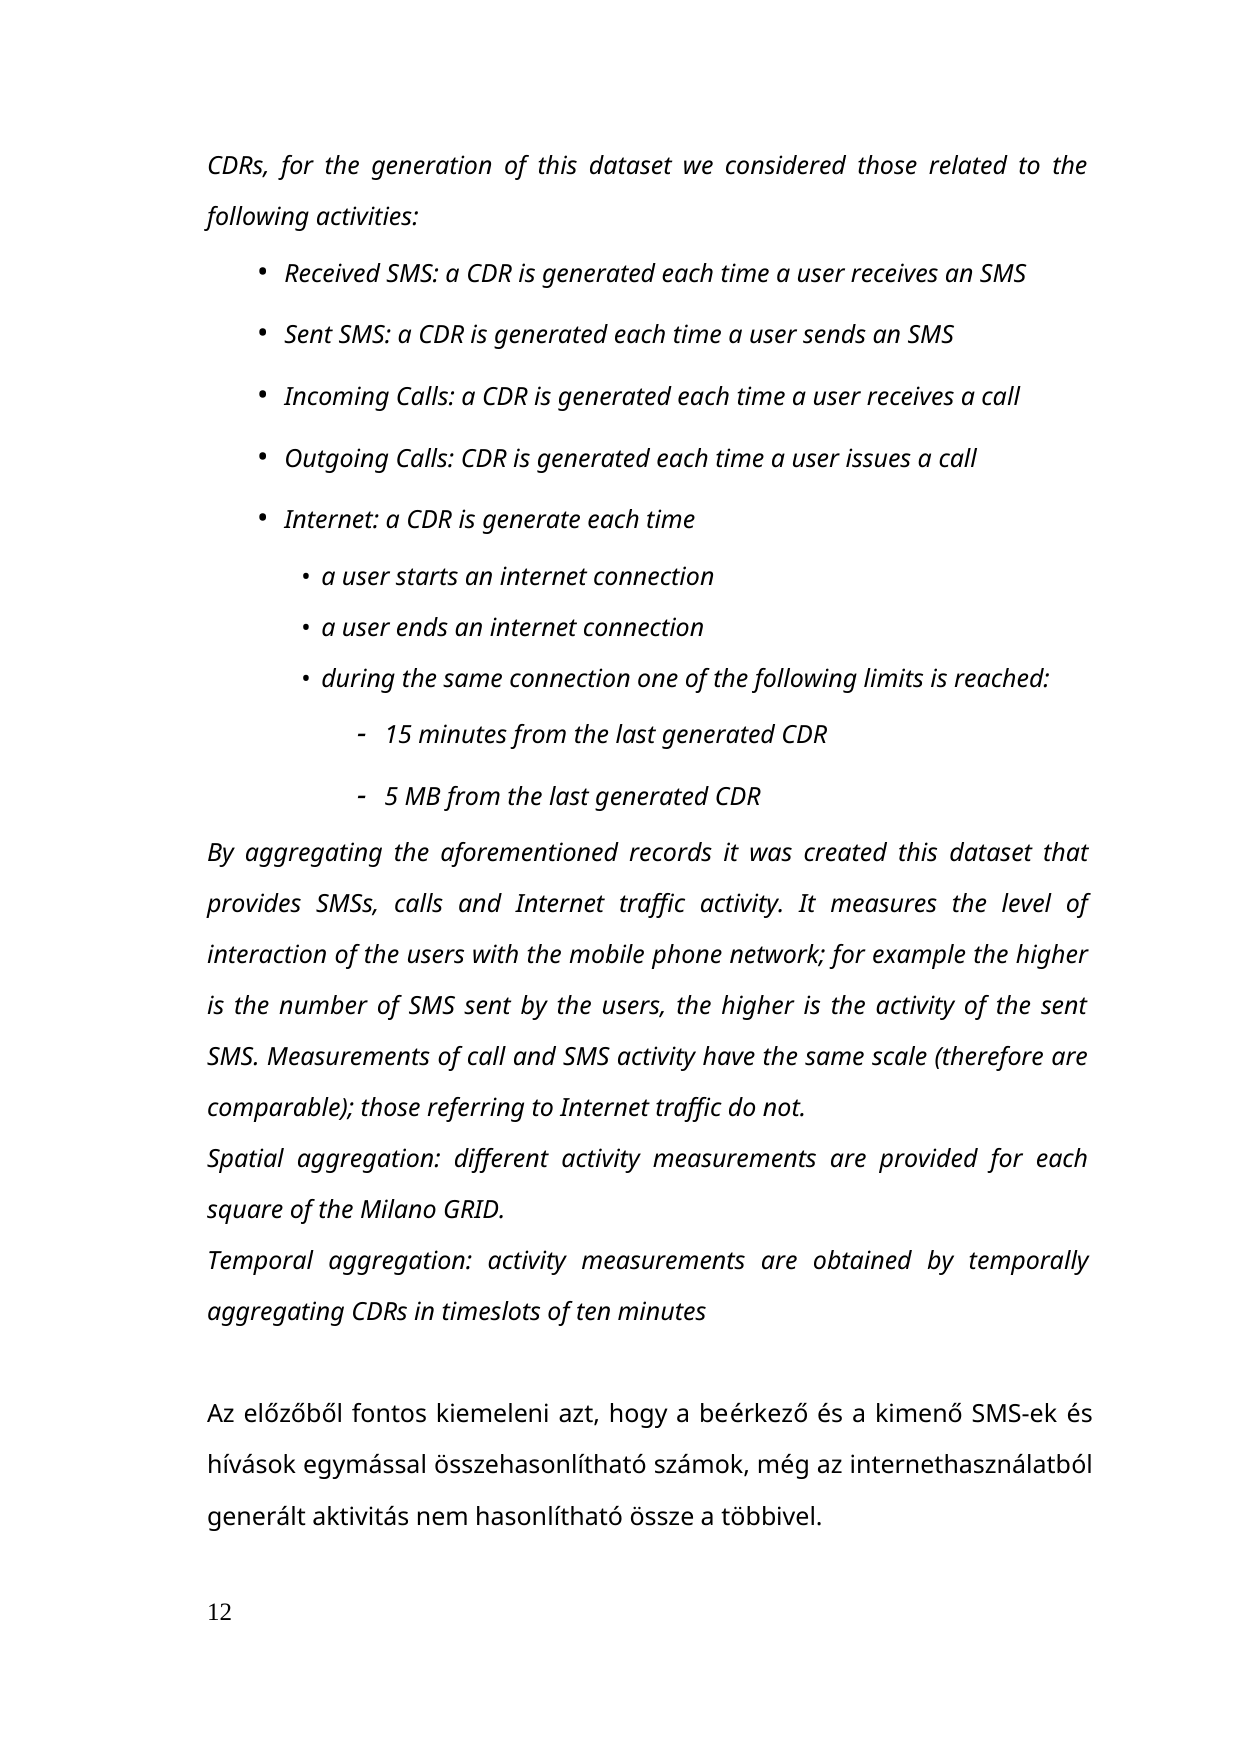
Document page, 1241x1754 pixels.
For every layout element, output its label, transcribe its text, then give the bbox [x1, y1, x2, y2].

text By aggregating the aforementioned records it was created this dataset that provides SMSs, calls and Internet traffic activity. It measures the level of interaction of the users with the mobile phone network; for example the higher is the number of SMS sent by the users, the higher is the activity of the sent SMS. Measurements of call and SMS activity have the same scale (therefore are comparable); those referring to Internet traffic do not. [207, 834, 1092, 1124]
list Outgoing Calls: CDR is generated each time a user issues a call [257, 435, 1092, 476]
list Received SMS: a CDR is generated each time a user receives an SMS [257, 250, 1092, 291]
list 15 minutes from the last generated CDR [357, 711, 1092, 752]
text Az előzőből fontos kiemeleni azt, hogy a beérkező és a kimenő SMS-ek és hívások egymással összehasonlítható számok, még az internethasználatból generált aktivitás nem hasonlítható össze a többivel. [207, 1396, 1092, 1532]
list Internet: a CDR is generate each time [257, 496, 1092, 538]
list a user starts an internet connection [301, 558, 1092, 592]
list Sent SMS: a CDR is generated each time a user sends an SMS [257, 311, 1092, 353]
list a user ends an internet connection [301, 609, 1092, 643]
text Spatial aggregation: different activity measurements are provided for each square of the Milano GRID. [207, 1141, 1092, 1226]
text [207, 148, 1092, 233]
list during the same connection one of the following limits is reached:​ [301, 660, 1092, 694]
list Incoming Calls: a CDR is generated each time a user receives a call [257, 373, 1092, 414]
text Temporal aggregation: activity measurements are obtained by temporally aggregating CDRs in timeslots of ten minutes [207, 1243, 1092, 1328]
list 5 MB from the last generated CDR [357, 773, 1092, 814]
